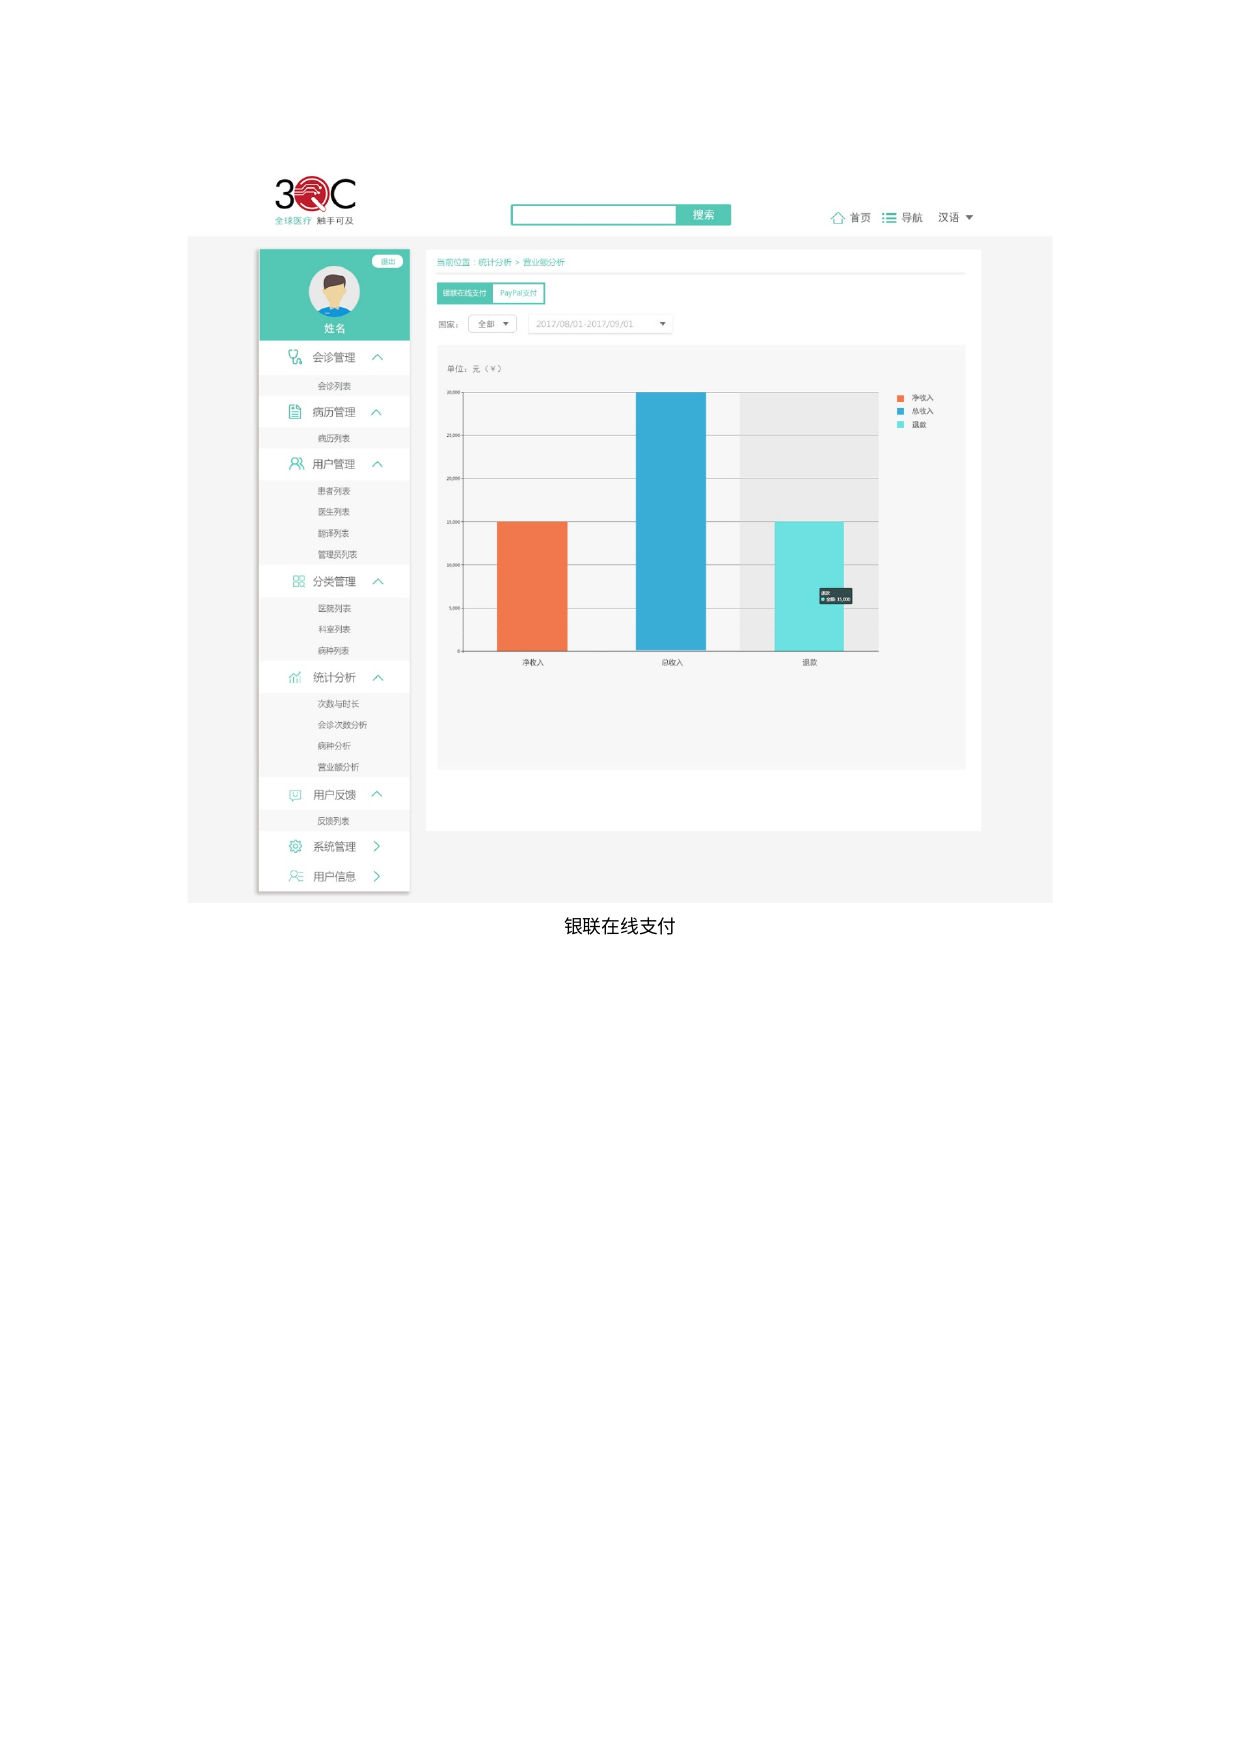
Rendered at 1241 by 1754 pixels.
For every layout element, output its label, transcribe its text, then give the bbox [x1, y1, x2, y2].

picture [187, 162, 1053, 903]
text 银联在线支付 [187, 909, 1053, 942]
